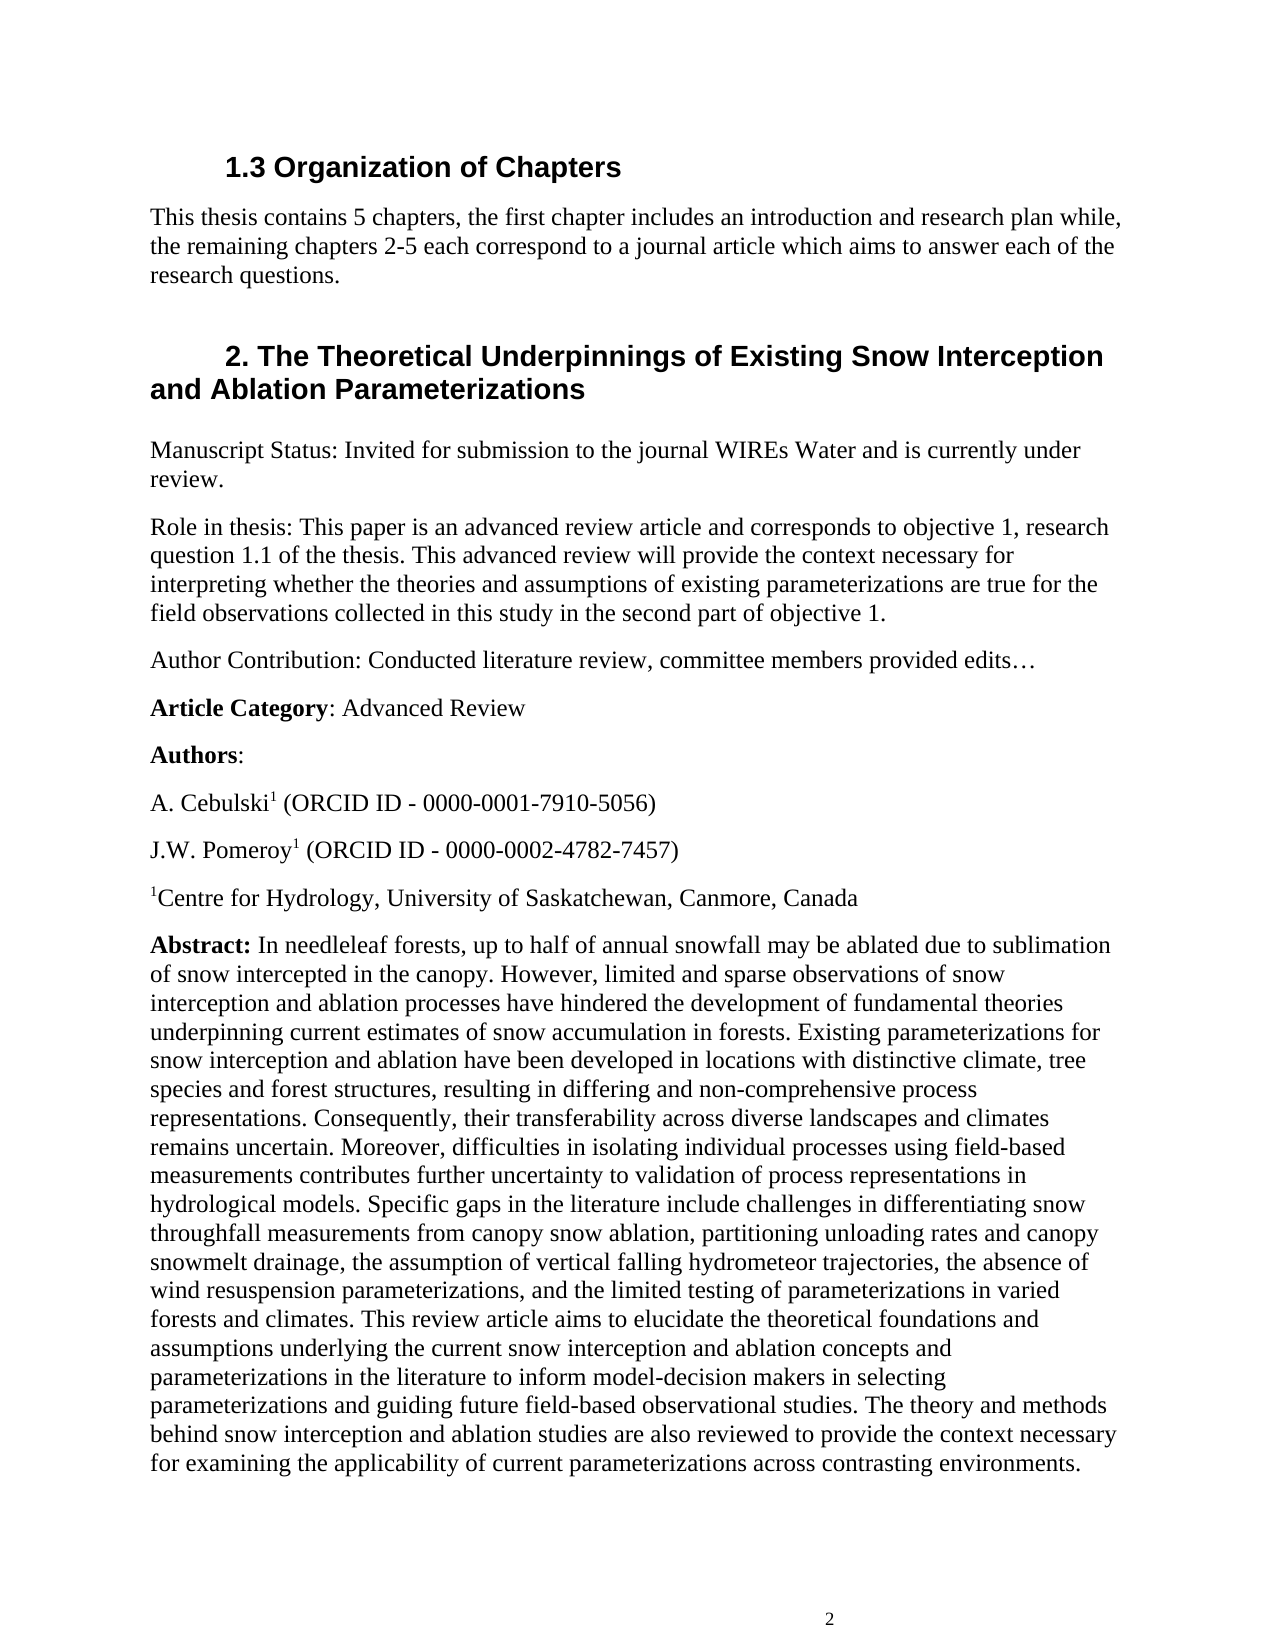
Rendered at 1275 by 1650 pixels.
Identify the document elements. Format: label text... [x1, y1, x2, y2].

text Authors: [150, 740, 1125, 769]
text Manuscript Status: Invited for submission to the journal WIREs Water and is currently under review. [150, 435, 1125, 493]
text This thesis contains 5 chapters, the first chapter includes an introduction and research plan while, the remaining chapters 2-5 each correspond to a journal article which aims to answer each of the research questions. [150, 202, 1125, 288]
text Author Contribution: Conducted literature review, committee members provided edits… [150, 645, 1125, 674]
text J.W. Pomeroy1 (ORCID ID - 0000-0002-4782-7457) [150, 835, 1125, 864]
subtitle 2. The Theoretical Underpinnings of Existing Snow Interception and Ablation Parameterizations [150, 339, 1125, 406]
text A. Cebulski1 (ORCID ID - 0000-0001-7910-5056) [150, 788, 1125, 817]
text Article Category: Advanced Review [150, 693, 1125, 722]
text Abstract: In needleleaf forests, up to half of annual snowfall may be ablated due to sublimation of snow intercepted in the canopy. However, limited and sparse observations of snow interception and ablation processes have hindered the development of fundamental theories underpinning current estimates of snow accumulation in forests. Existing parameterizations for snow interception and ablation have been developed in locations with distinctive climate, tree species and forest structures, resulting in differing and non-comprehensive process representations. Consequently, their transferability across diverse landscapes and climates remains uncertain. Moreover, difficulties in isolating individual processes using field-based measurements contributes further uncertainty to validation of process representations in hydrological models. Specific gaps in the literature include challenges in differentiating snow throughfall measurements from canopy snow ablation, partitioning unloading rates and canopy snowmelt drainage, the assumption of vertical falling hydrometeor trajectories, the absence of wind resuspension parameterizations, and the limited testing of parameterizations in varied forests and climates. This review article aims to elucidate the theoretical foundations and assumptions underlying the current snow interception and ablation concepts and parameterizations in the literature to inform model-decision makers in selecting parameterizations and guiding future field-based observational studies. The theory and methods behind snow interception and ablation studies are also reviewed to provide the context necessary for examining the applicability of current parameterizations across contrasting environments. [150, 930, 1125, 1477]
subtitle 1.3 Organization of Chapters [150, 150, 1125, 183]
text 1Centre for Hydrology, University of Saskatchewan, Canmore, Canada [150, 883, 1125, 912]
text Role in thesis: This paper is an advanced review article and corresponds to objective 1, research question 1.1 of the thesis. This advanced review will provide the context necessary for interpreting whether the theories and assumptions of existing parameterizations are true for the field observations collected in this study in the second part of objective 1. [150, 512, 1125, 627]
